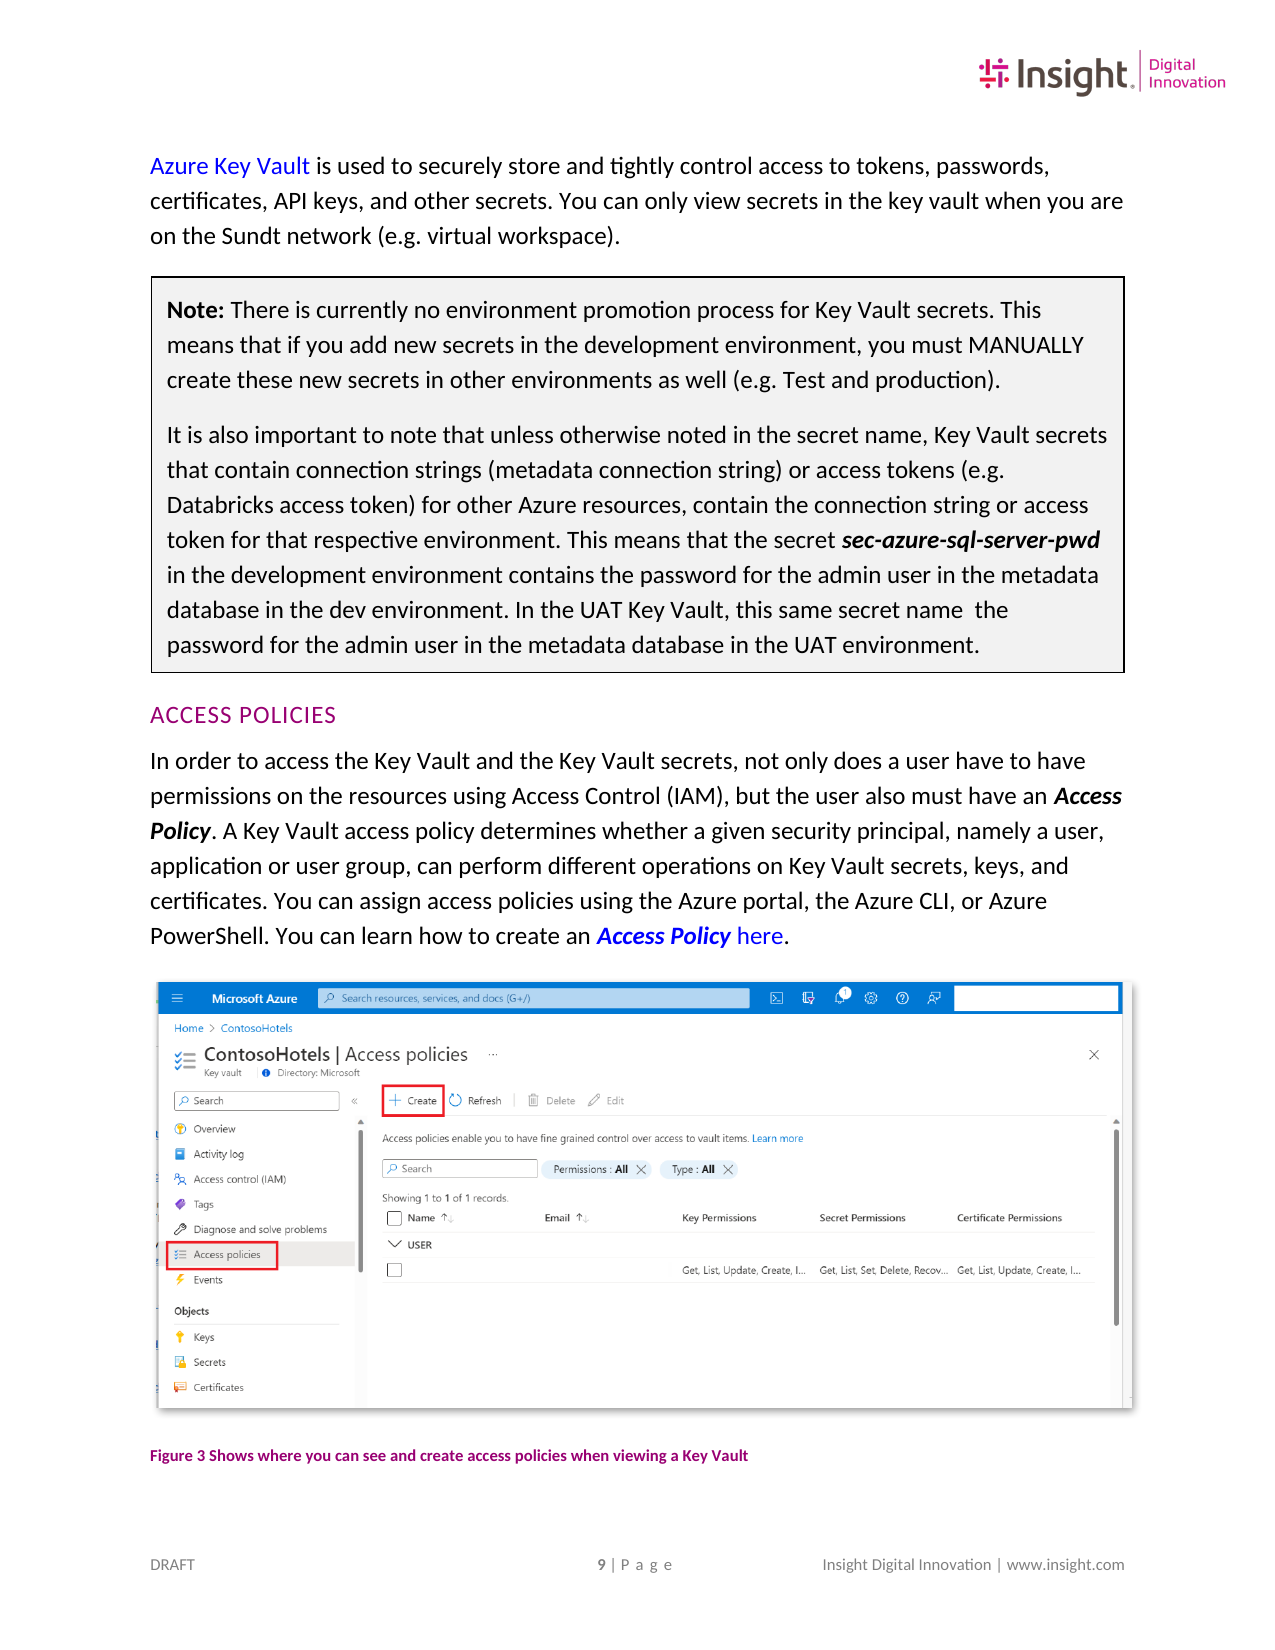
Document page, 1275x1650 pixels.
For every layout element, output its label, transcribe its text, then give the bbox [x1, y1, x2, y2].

text Figure 3 Shows where you can see and create access policies when viewing a Key Vault [150, 1445, 1125, 1465]
text Azure Key Vault is used to securely store and tightly control access to tokens, passwords, certificates, API keys, and other secrets. You can only view secrets in the key vault when you are on the Sundt network (e.g. virtual workspace). [150, 150, 1125, 251]
picture [961, 26, 1251, 116]
subtitle Access Policies [150, 700, 1125, 730]
picture [156, 982, 1132, 1408]
text In order to access the Key Vault and the Key Vault secrets, not only does a user have to have permissions on the resources using Access Control (IAM), but the user also must have an Access Policy. A Key Vault access policy determines whether a given security principal, namely a user, application or user group, can perform different operations on Key Vault secrets, keys, and certificates. You can assign access policies using the Azure portal, the Azure CLI, or Azure PowerShell. You can learn how to create an Access Policy here. [150, 745, 1125, 951]
